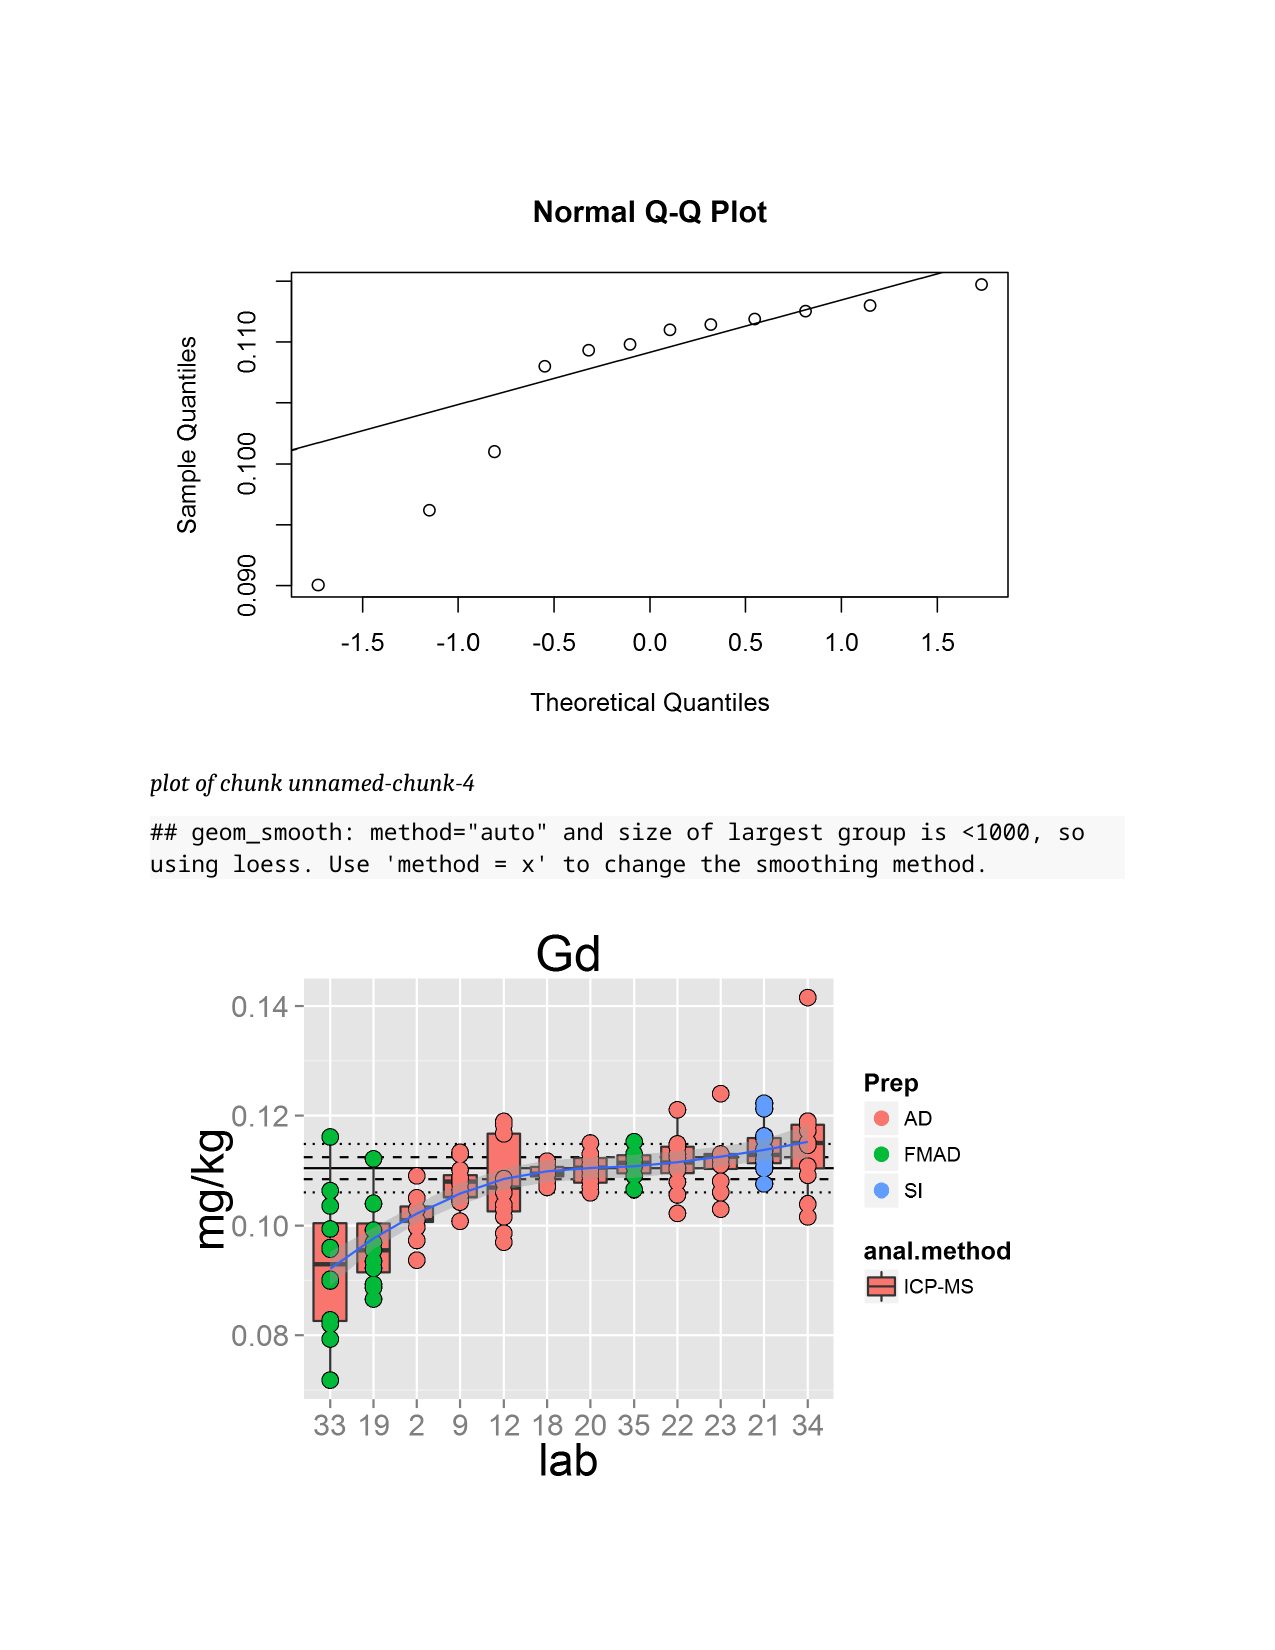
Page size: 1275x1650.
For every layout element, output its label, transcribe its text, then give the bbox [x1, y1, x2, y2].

text plot of chunk unnamed-chunk-4 [150, 769, 1125, 797]
picture [168, 897, 1071, 1498]
text ## geom_smooth: method="auto" and size of largest group is <1000, so using loess. Use 'method = x' to change the smoothing method. [150, 816, 1125, 879]
picture [168, 150, 1071, 750]
